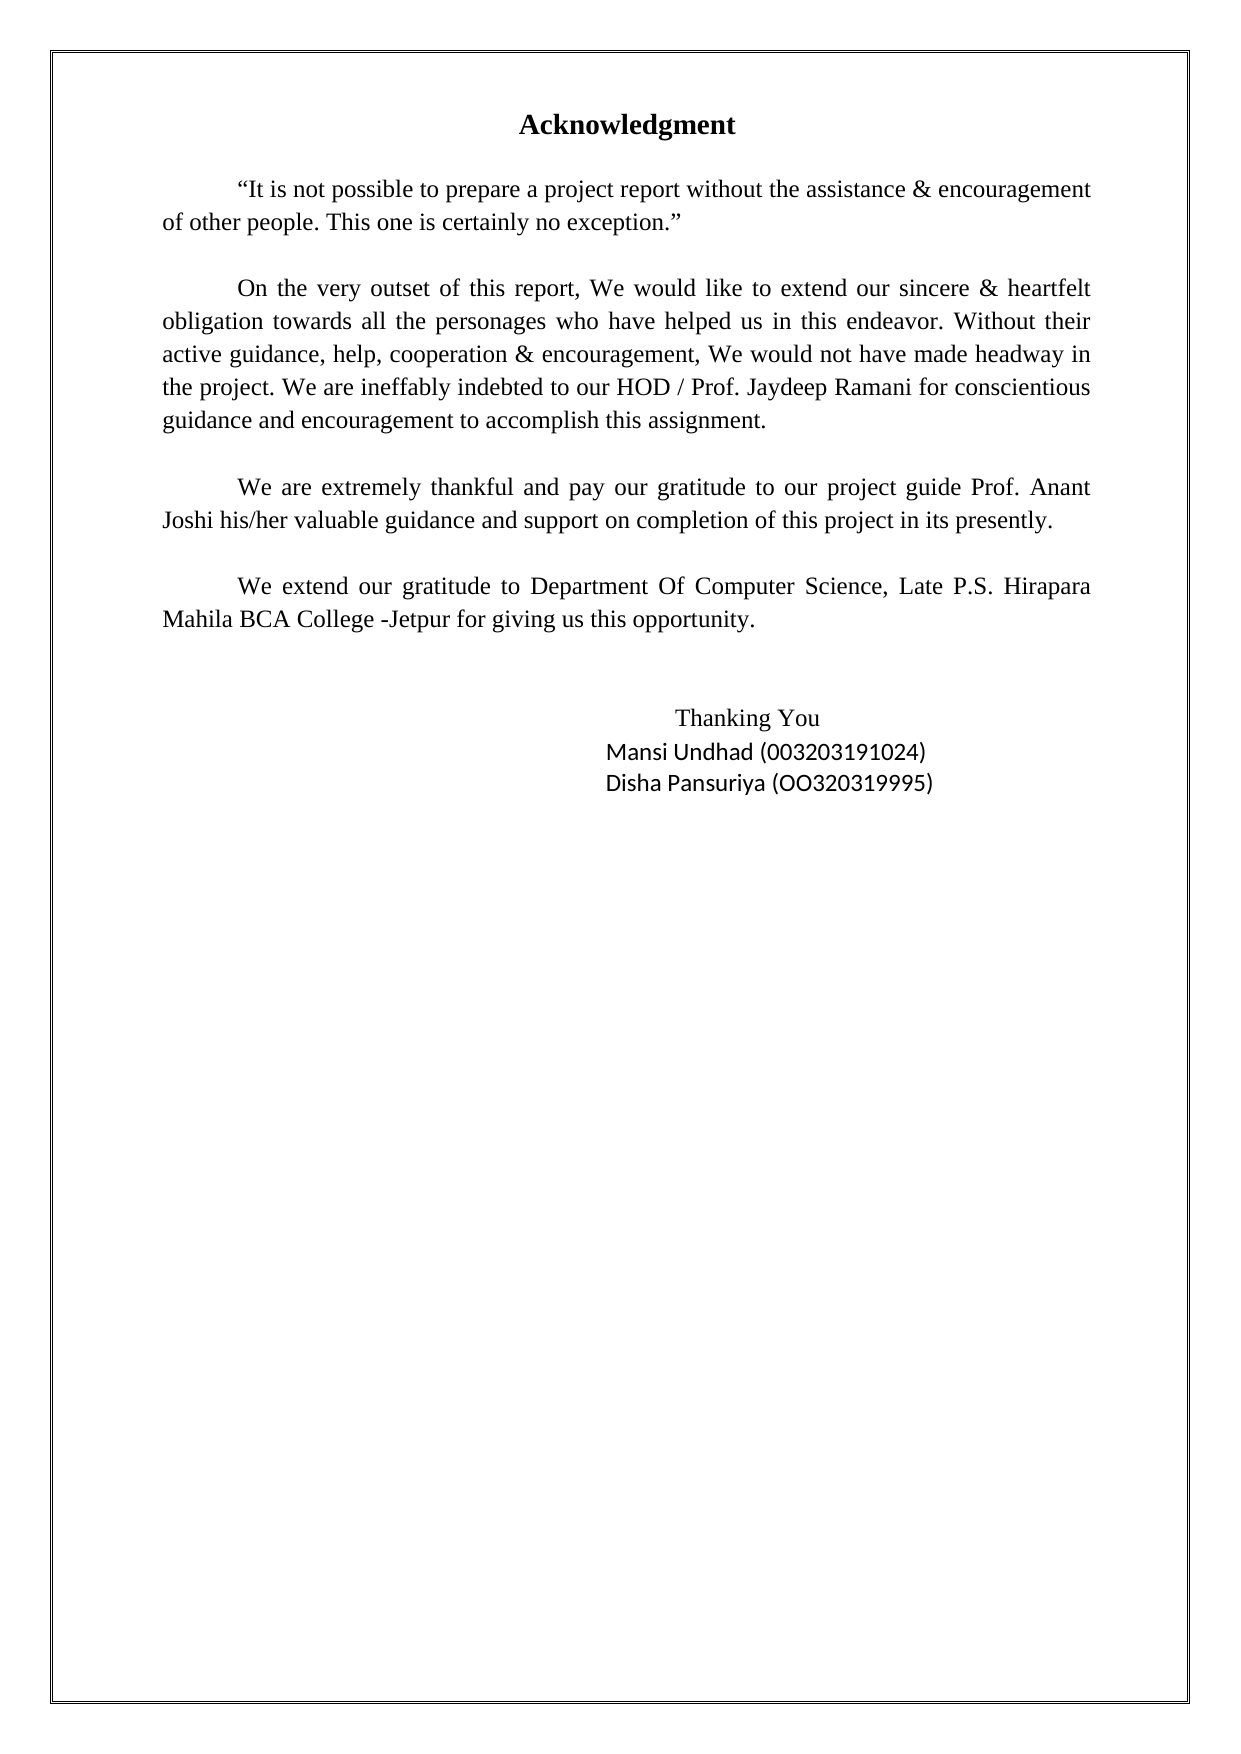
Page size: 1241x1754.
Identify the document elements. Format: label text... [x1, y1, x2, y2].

text Disha Pansuriya (OO320319995) [525, 767, 1105, 797]
subtitle Acknowledgment [197, 107, 1057, 140]
text On the very outset of this report, We would like to extend our sincere & heartfelt obligation towards all the personages who have helped us in this endeavor. Without their active guidance, help, cooperation & encouragement, We would not have made headway in the project. We are ineffably indebted to our HOD / Prof. Jaydeep Ramani for conscientious guidance and encouragement to accomplish this assignment. [162, 273, 1092, 434]
text Thanking You [600, 703, 1092, 732]
text We are extremely thankful and pay our gratitude to our project guide Prof. Anant Joshi his/her valuable guidance and support on completion of this project in its presently. [162, 472, 1092, 533]
text Mansi Undhad (003203191024) [525, 736, 1105, 767]
text “It is not possible to prepare a project report without the assistance & encouragement of other people. This one is certainly no exception.” [162, 174, 1092, 236]
text We extend our gratitude to Department Of Computer Science, Late P.S. Hirapara Mahila BCA College -Jetpur for giving us this opportunity. [162, 571, 1092, 633]
